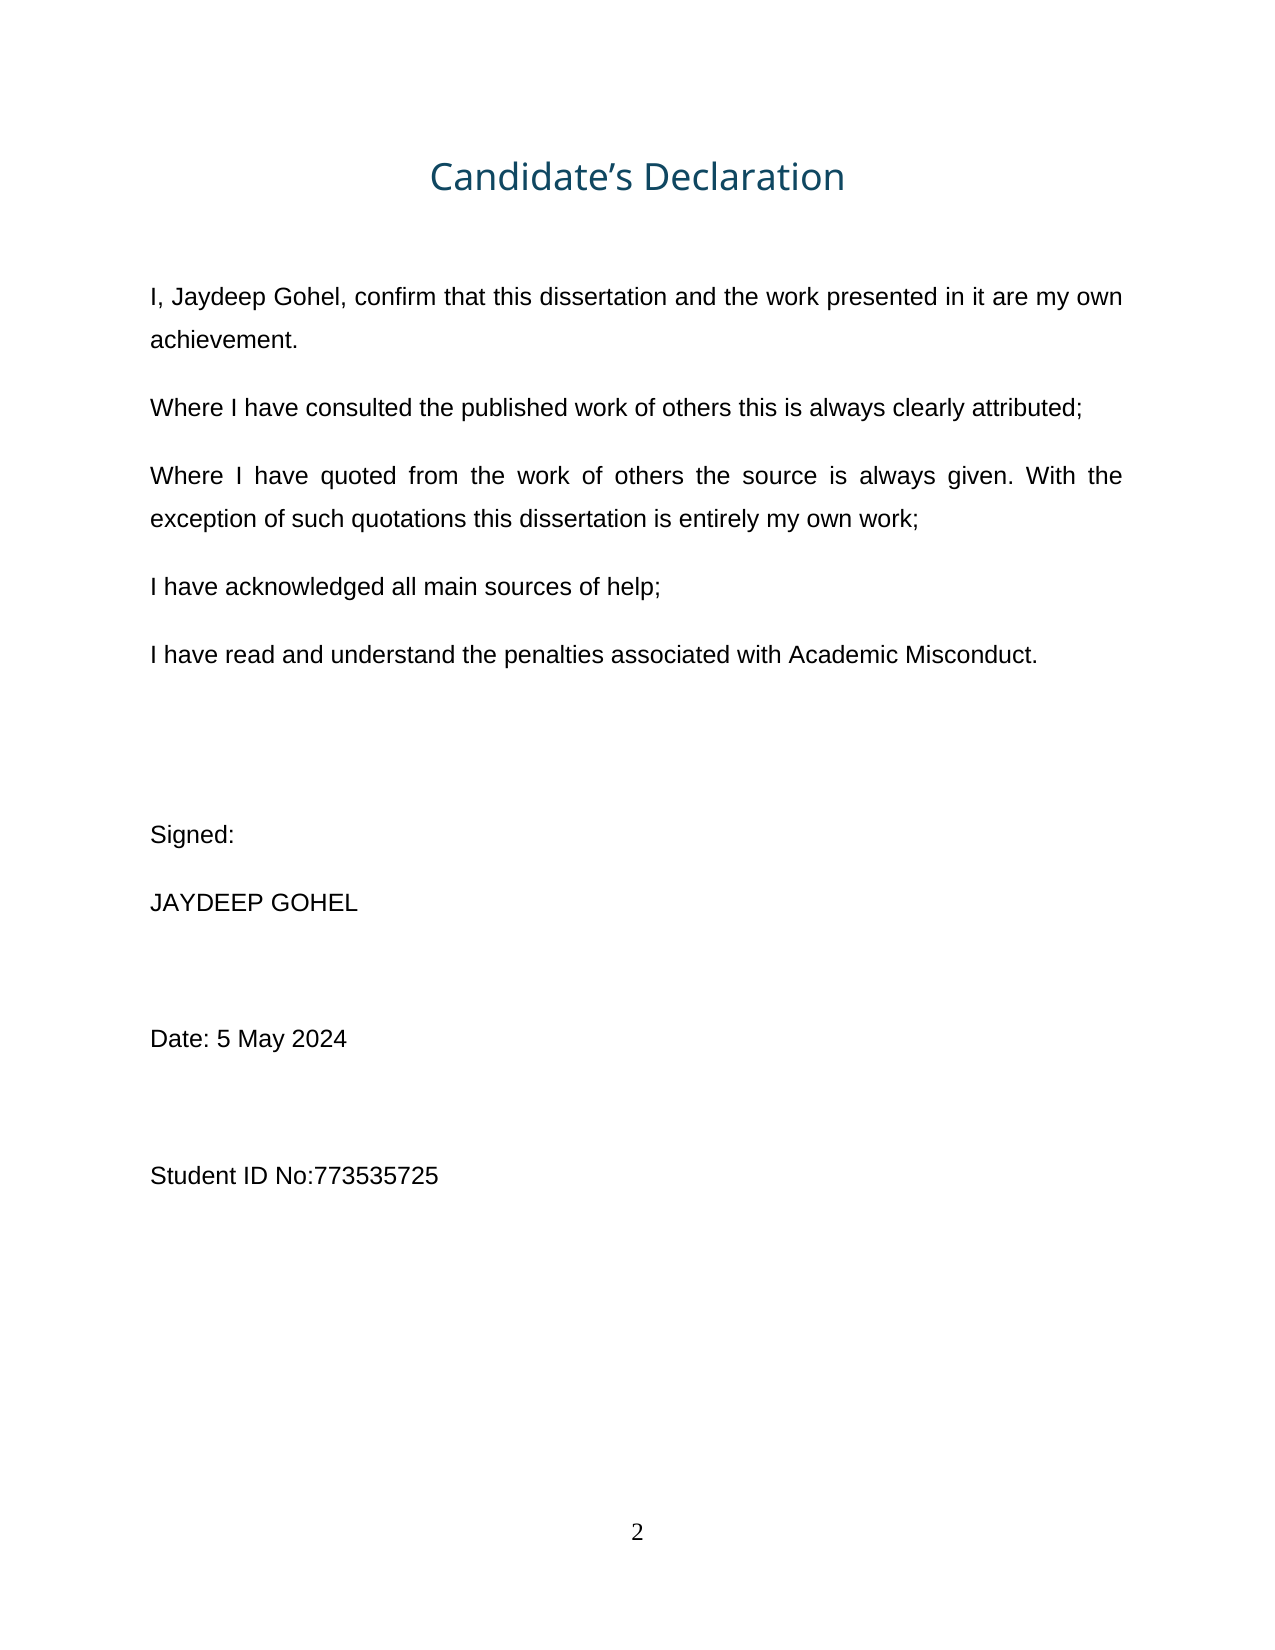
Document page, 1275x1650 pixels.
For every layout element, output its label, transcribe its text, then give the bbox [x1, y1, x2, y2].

text Signed: [150, 820, 1125, 849]
text Where I have consulted the published work of others this is always clearly attributed; [150, 393, 1125, 422]
text I have read and understand the penalties associated with Academic Misconduct. [150, 640, 1125, 669]
text I have acknowledged all main sources of help; [150, 572, 1125, 601]
text Student ID No:773535725 [150, 1161, 1125, 1189]
text I, Jaydeep Gohel, confirm that this dissertation and the work presented in it are my own achievement. [150, 282, 1125, 353]
text Where I have quoted from the work of others the source is always given. With the exception of such quotations this dissertation is entirely my own work; [150, 461, 1125, 533]
subtitle Candidate’s Declaration [150, 150, 1125, 201]
text Date: 5 May 2024 [150, 1024, 1125, 1053]
text JAYDEEP GOHEL [150, 888, 1125, 917]
